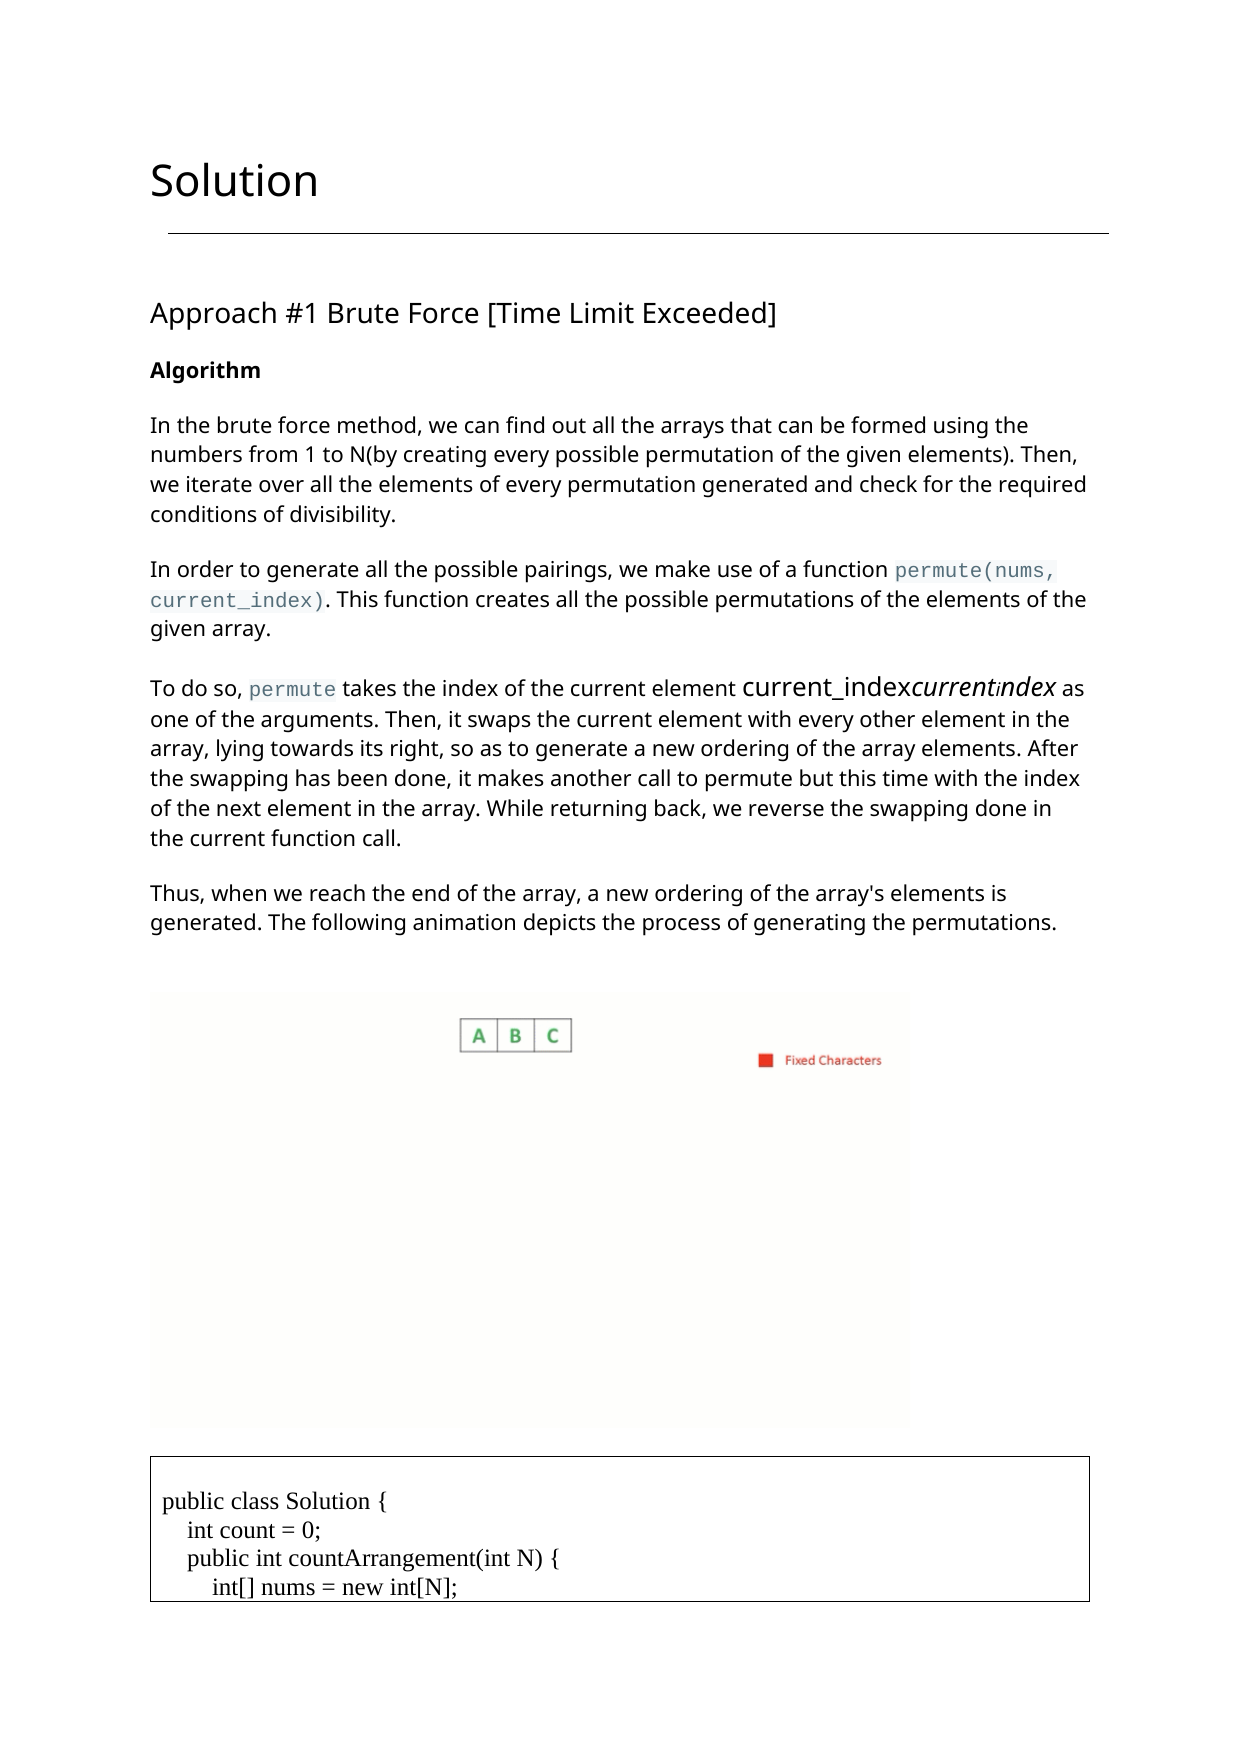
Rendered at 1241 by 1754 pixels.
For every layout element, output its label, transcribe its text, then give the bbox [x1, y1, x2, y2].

subtitle Approach #1 Brute Force [Time Limit Exceeded] [150, 293, 1090, 331]
text Thus, when we reach the end of the array, a new ordering of the array's elements is generated. The following animation depicts the process of generating the permutations. [150, 878, 1090, 937]
text In the brute force method, we can find out all the arrays that can be formed using the numbers from 1 to N(by creating every possible permutation of the given elements). Then, we iterate over all the elements of every permutation generated and check for the required conditions of divisibility. [150, 409, 1090, 529]
text To do so, permute takes the index of the current element current_indexcurrenti​ndex as one of the arguments. Then, it swaps the current element with every other element in the array, lying towards its right, so as to generate a new ordering of the array elements. After the swapping has been done, it makes another call to permute but this time with the index of the next element in the array. While returning back, we reverse the swapping done in the current function call. [150, 668, 1090, 853]
subtitle Solution [150, 150, 1090, 209]
text In order to generate all the possible pairings, we make use of a function permute(nums, current_index). This function creates all the possible permutations of the elements of the given array. [150, 554, 1090, 643]
text Algorithm [150, 355, 1090, 384]
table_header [151, 1457, 1089, 1601]
picture [150, 992, 911, 1428]
